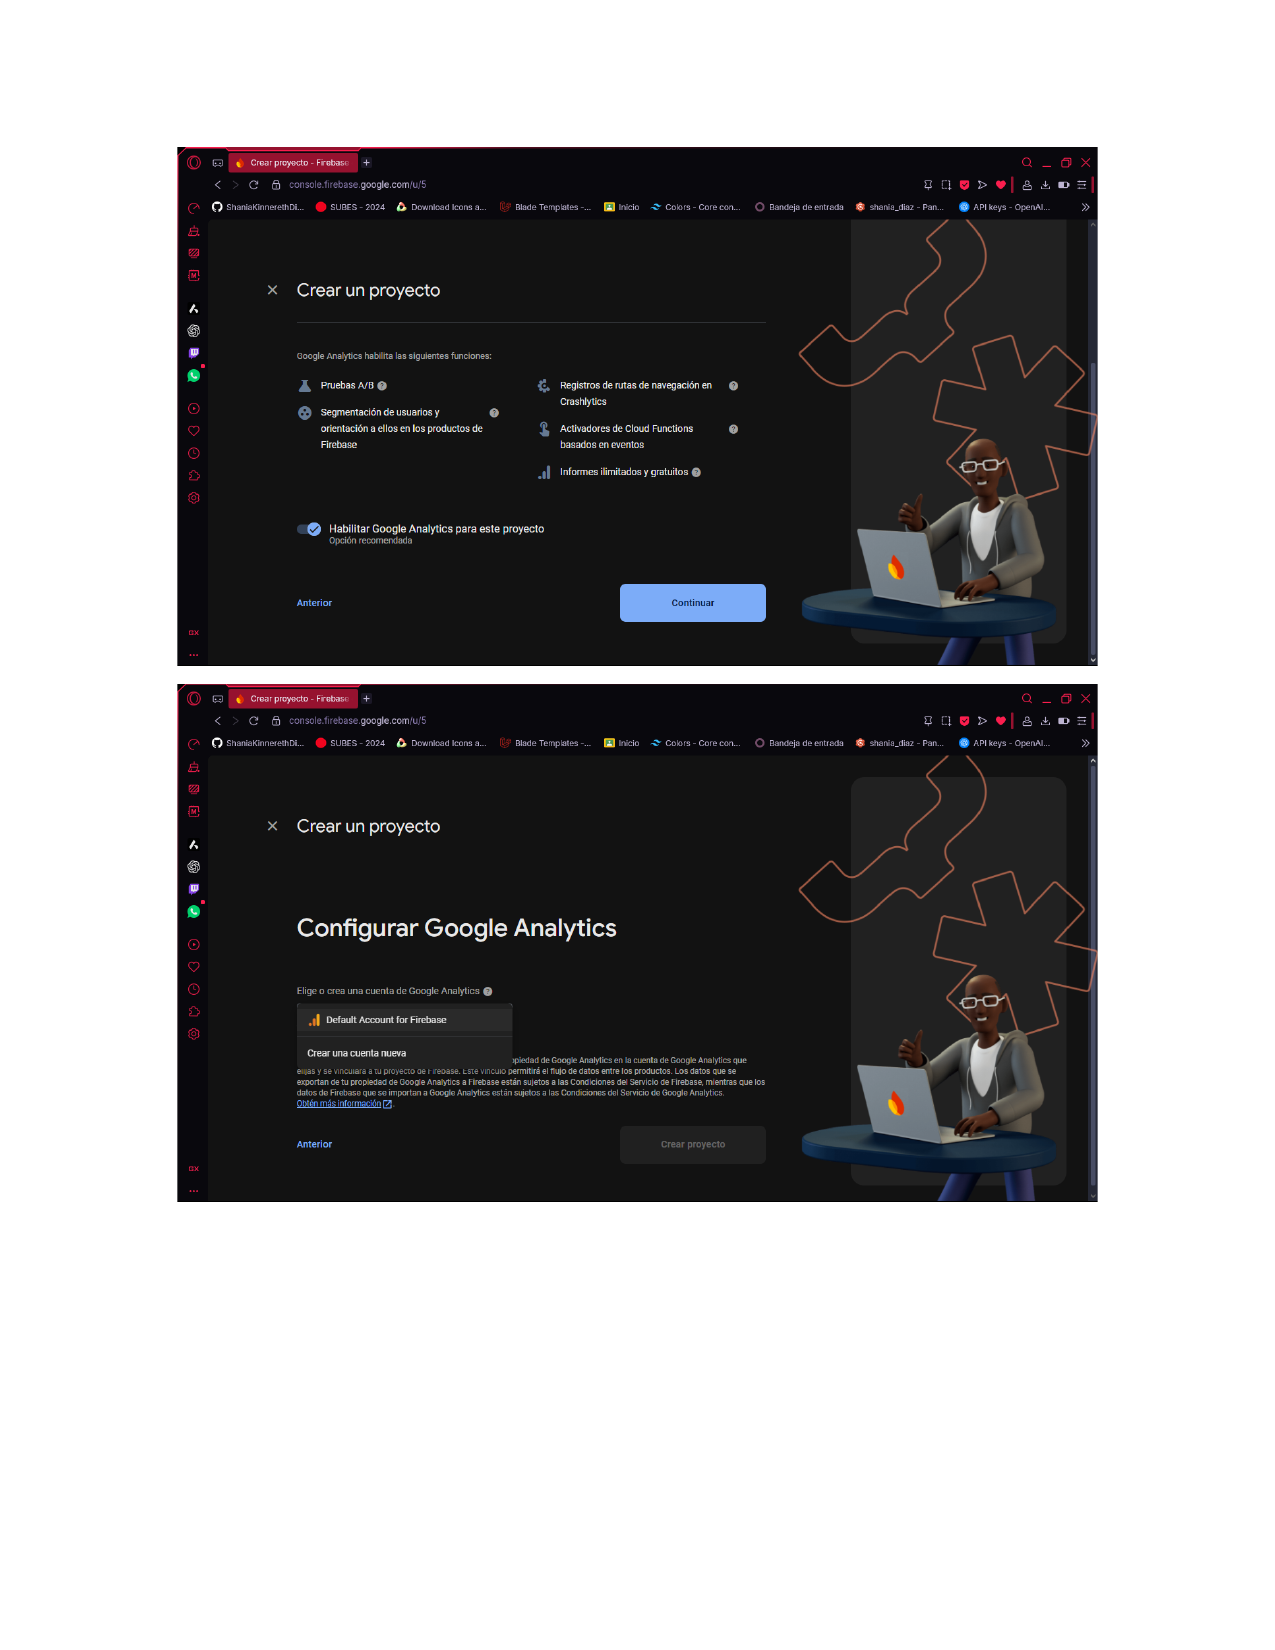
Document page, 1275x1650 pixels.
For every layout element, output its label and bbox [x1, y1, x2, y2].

picture [177, 147, 1098, 666]
picture [177, 684, 1098, 1202]
